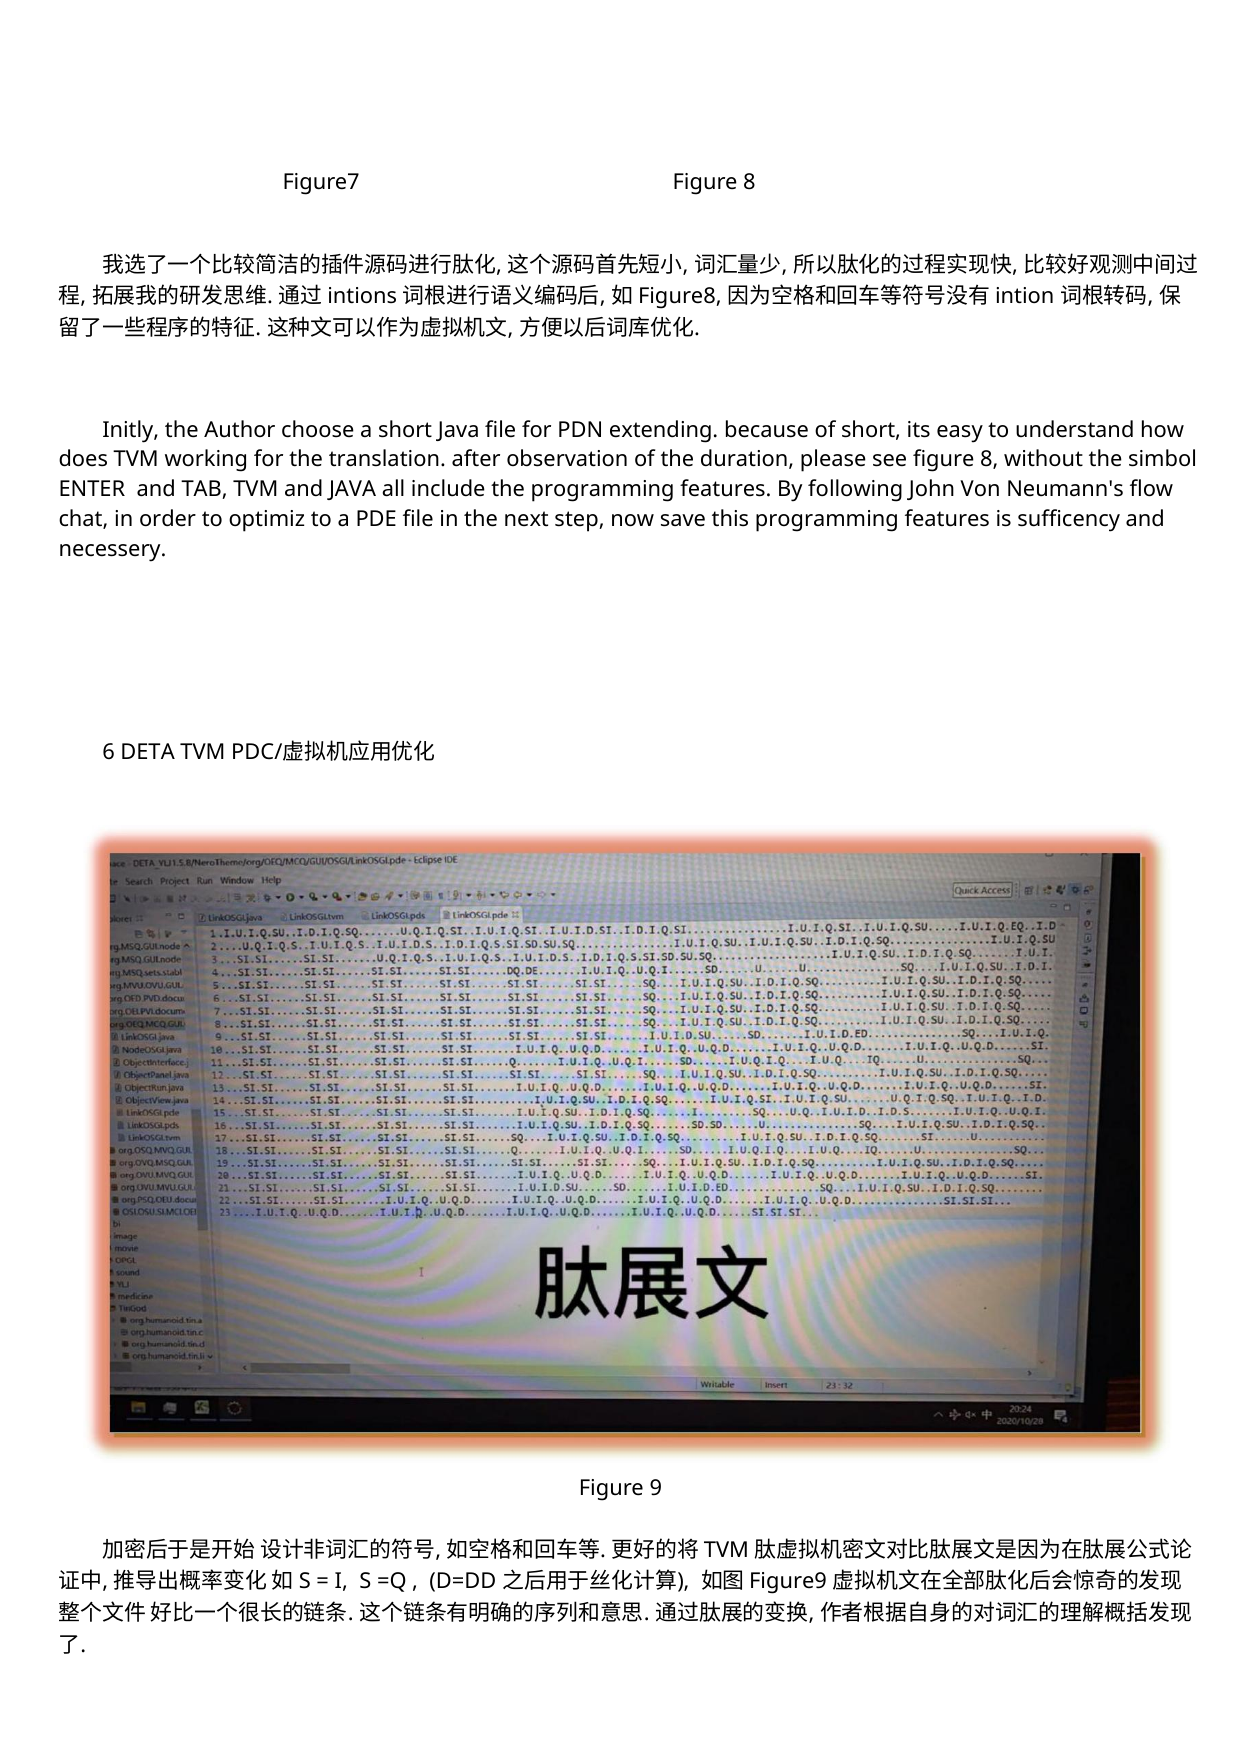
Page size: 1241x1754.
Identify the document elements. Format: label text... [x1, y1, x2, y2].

text Initly, the Author choose a short Java file for PDN extending. because of short, its easy to understand how does TVM working for the translation. after observation of the duration, please see figure 8, without the simbol ENTER and TAB, TVM and JAVA all include the programming features. By following John Von Neumann's flow chat, in order to optimiz to a PDE file in the next step, now save this programming features is sufficency and necessery. [58, 413, 1201, 562]
text Figure7 Figure 8 [129, 166, 1201, 196]
text 加密后于是开始 设计非词汇的符号, 如空格和回车等. 更好的将 TVM 肽虚拟机密文对比肽展文是因为在肽展公式论证中, 推导出概率变化 如 S = I, S =Q , (D=DD 之后用于丝化计算), 如图Figure9 虚拟机文在全部肽化后会惊奇的发现 整个文件 好比一个很长的链条. 这个链条有明确的序列和意思. 通过肽展的变换, 作者根据自身的对词汇的理解概括发现了. [58, 1532, 1201, 1659]
text 我选了一个比较简洁的插件源码进行肽化, 这个源码首先短小, 词汇量少, 所以肽化的过程实现快, 比较好观测中间过程, 拓展我的研发思维. 通过 intions 词根进行语义编码后, 如 Figure8, 因为空格和回车等符号没有 intion 词根转码, 保留了一些程序的特征. 这种文可以作为虚拟机文, 方便以后词库优化. [58, 247, 1201, 342]
picture [83, 825, 1172, 1463]
text Figure 9 [104, 1463, 1136, 1502]
text 6 DETA TVM PDC/虚拟机应用优化 [58, 735, 1201, 766]
